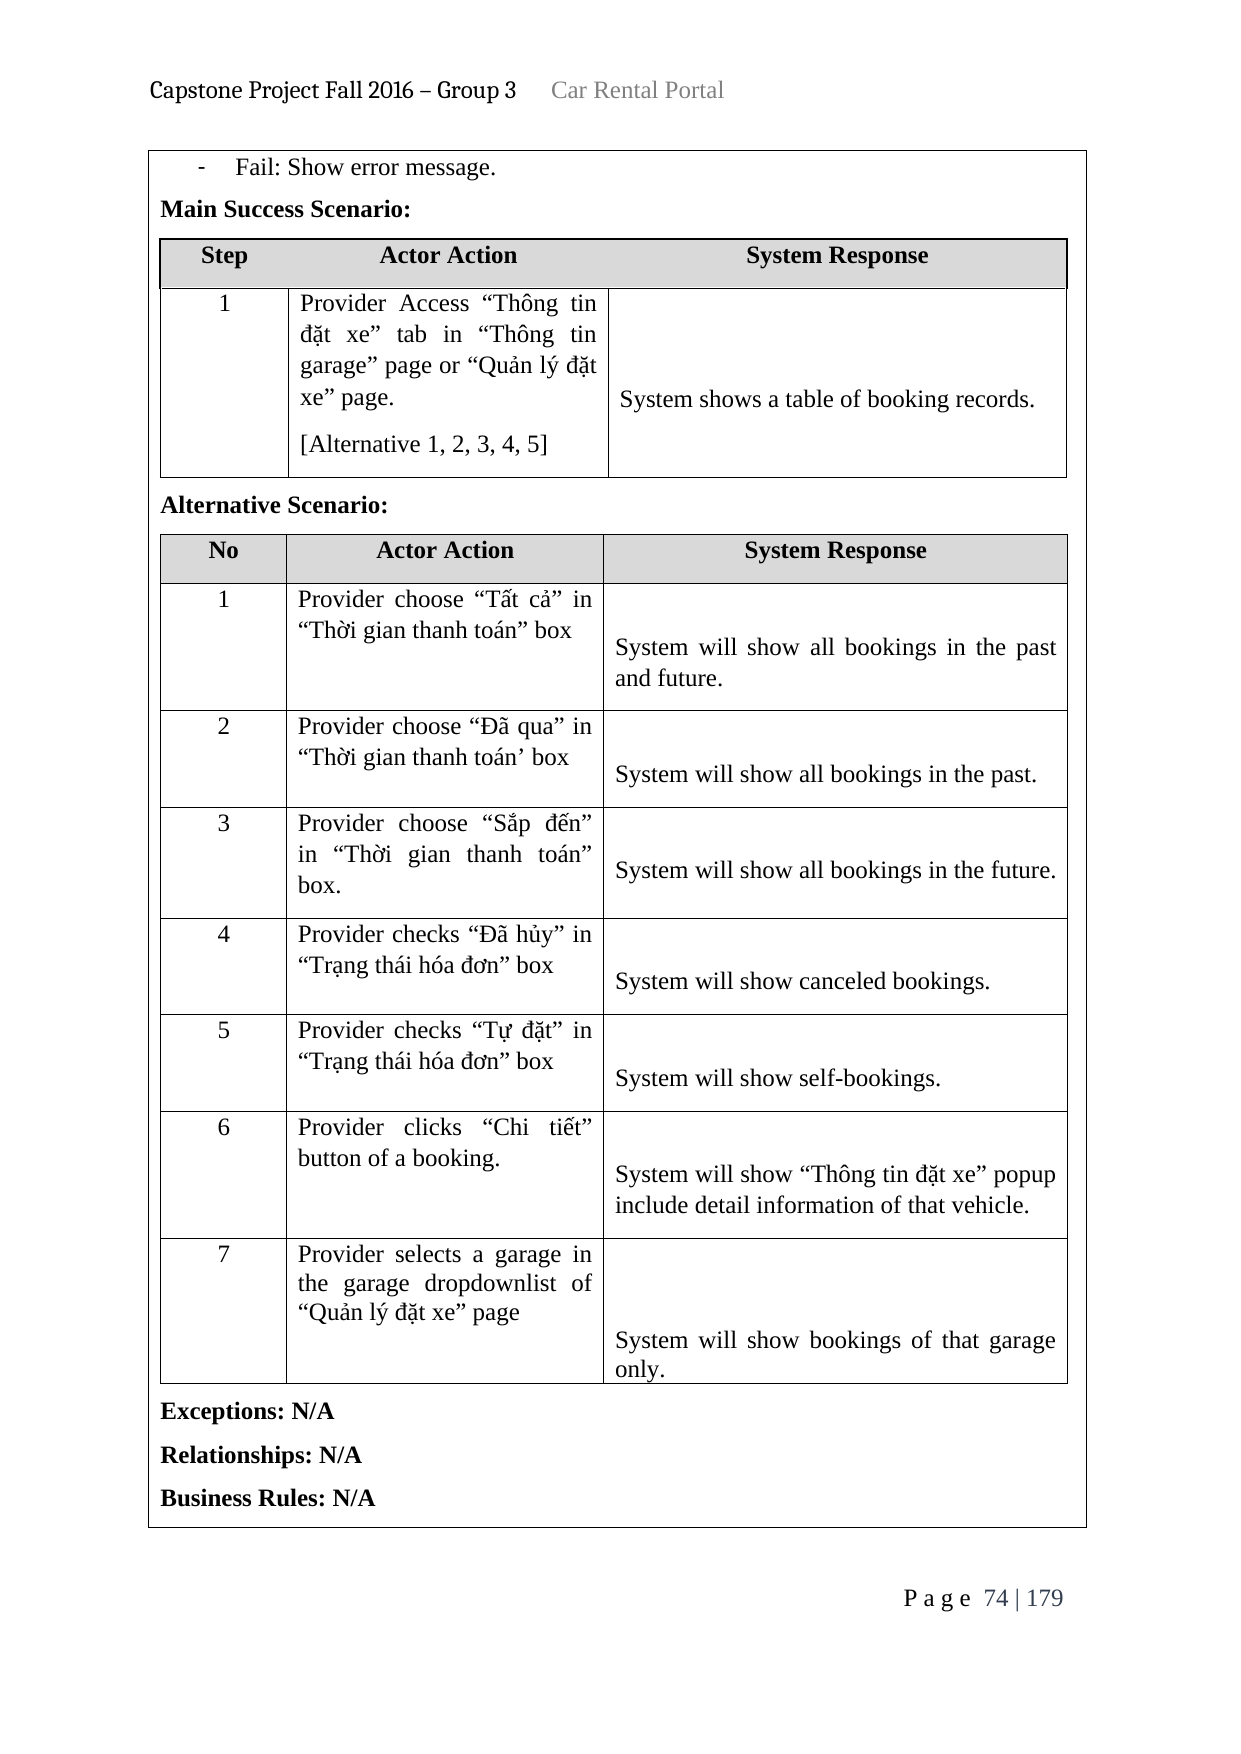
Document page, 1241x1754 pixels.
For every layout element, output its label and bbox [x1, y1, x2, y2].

table_cell [149, 151, 1086, 1527]
